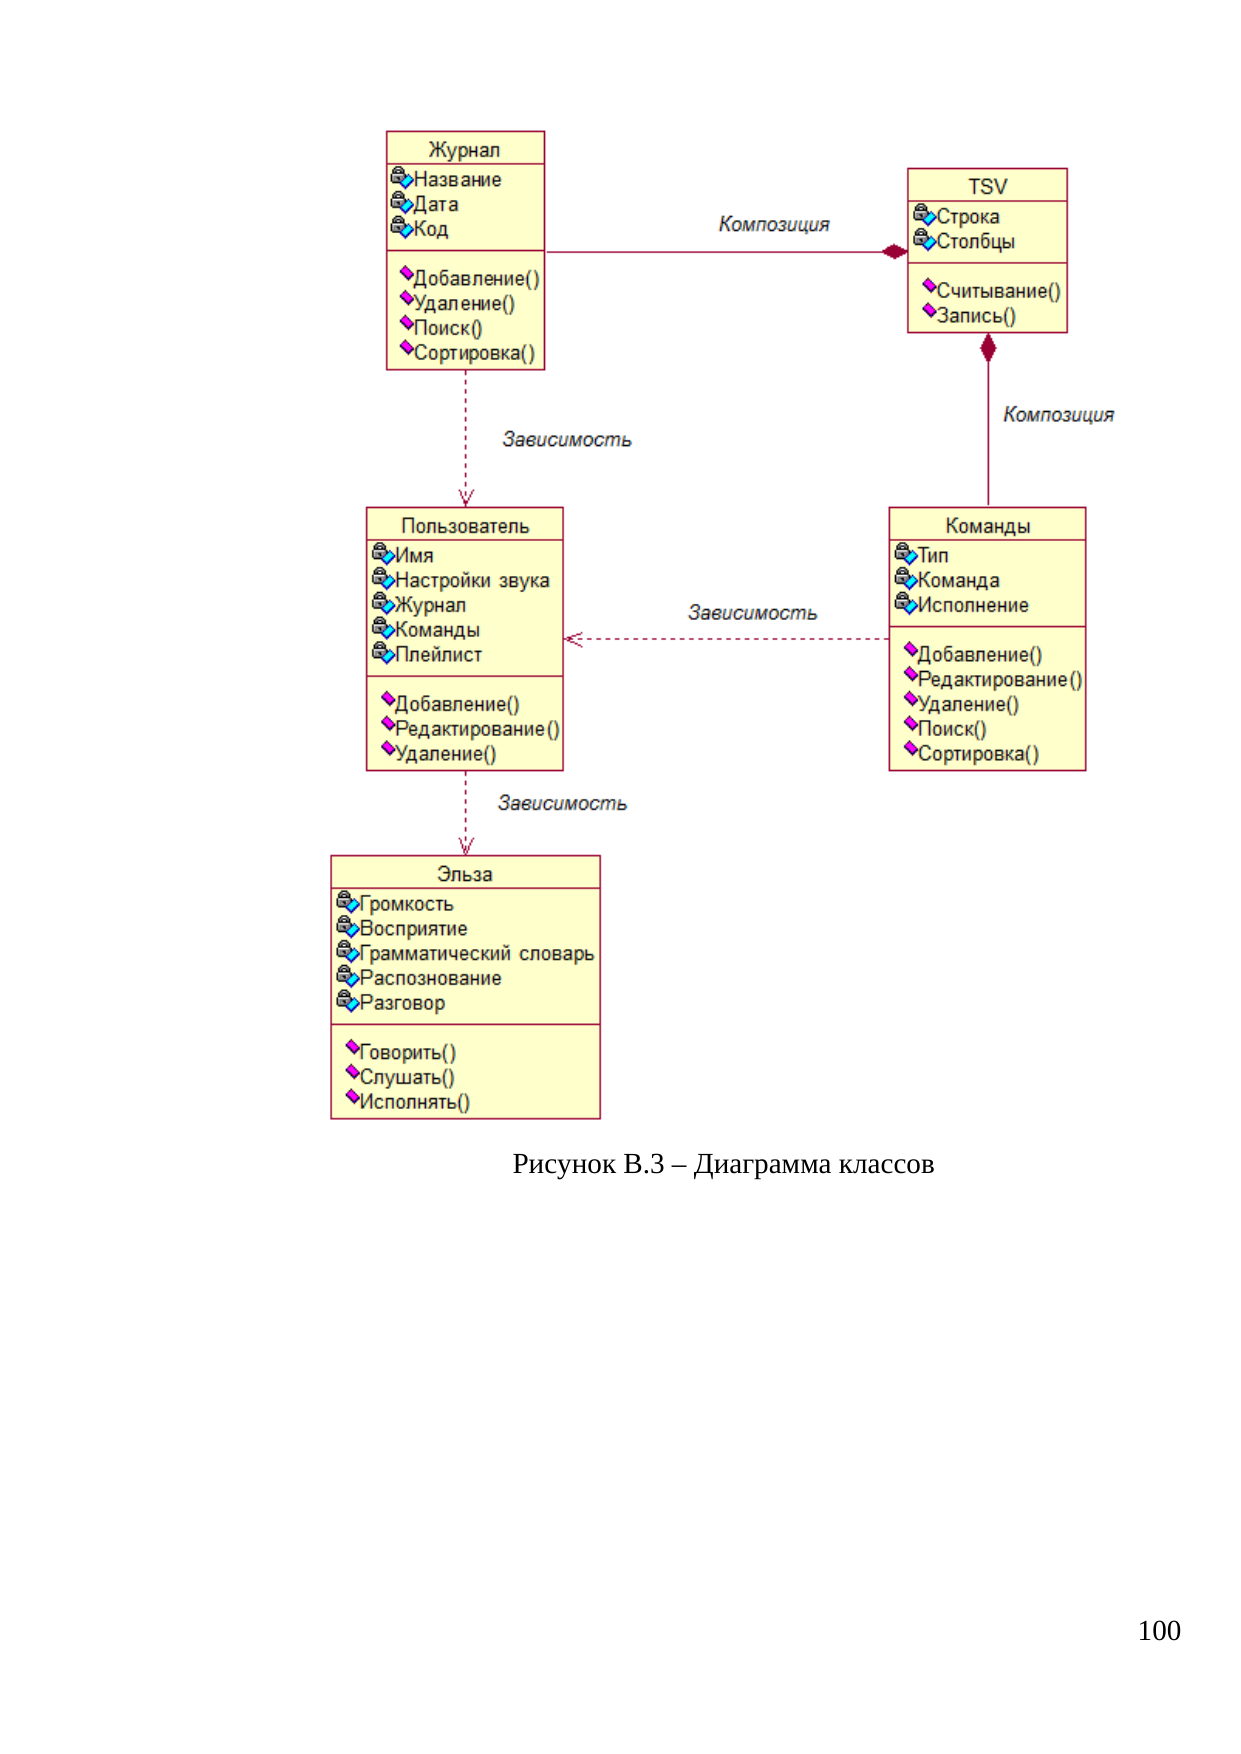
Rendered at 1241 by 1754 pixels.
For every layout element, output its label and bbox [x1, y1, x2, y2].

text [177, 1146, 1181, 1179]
picture [323, 118, 1124, 1129]
